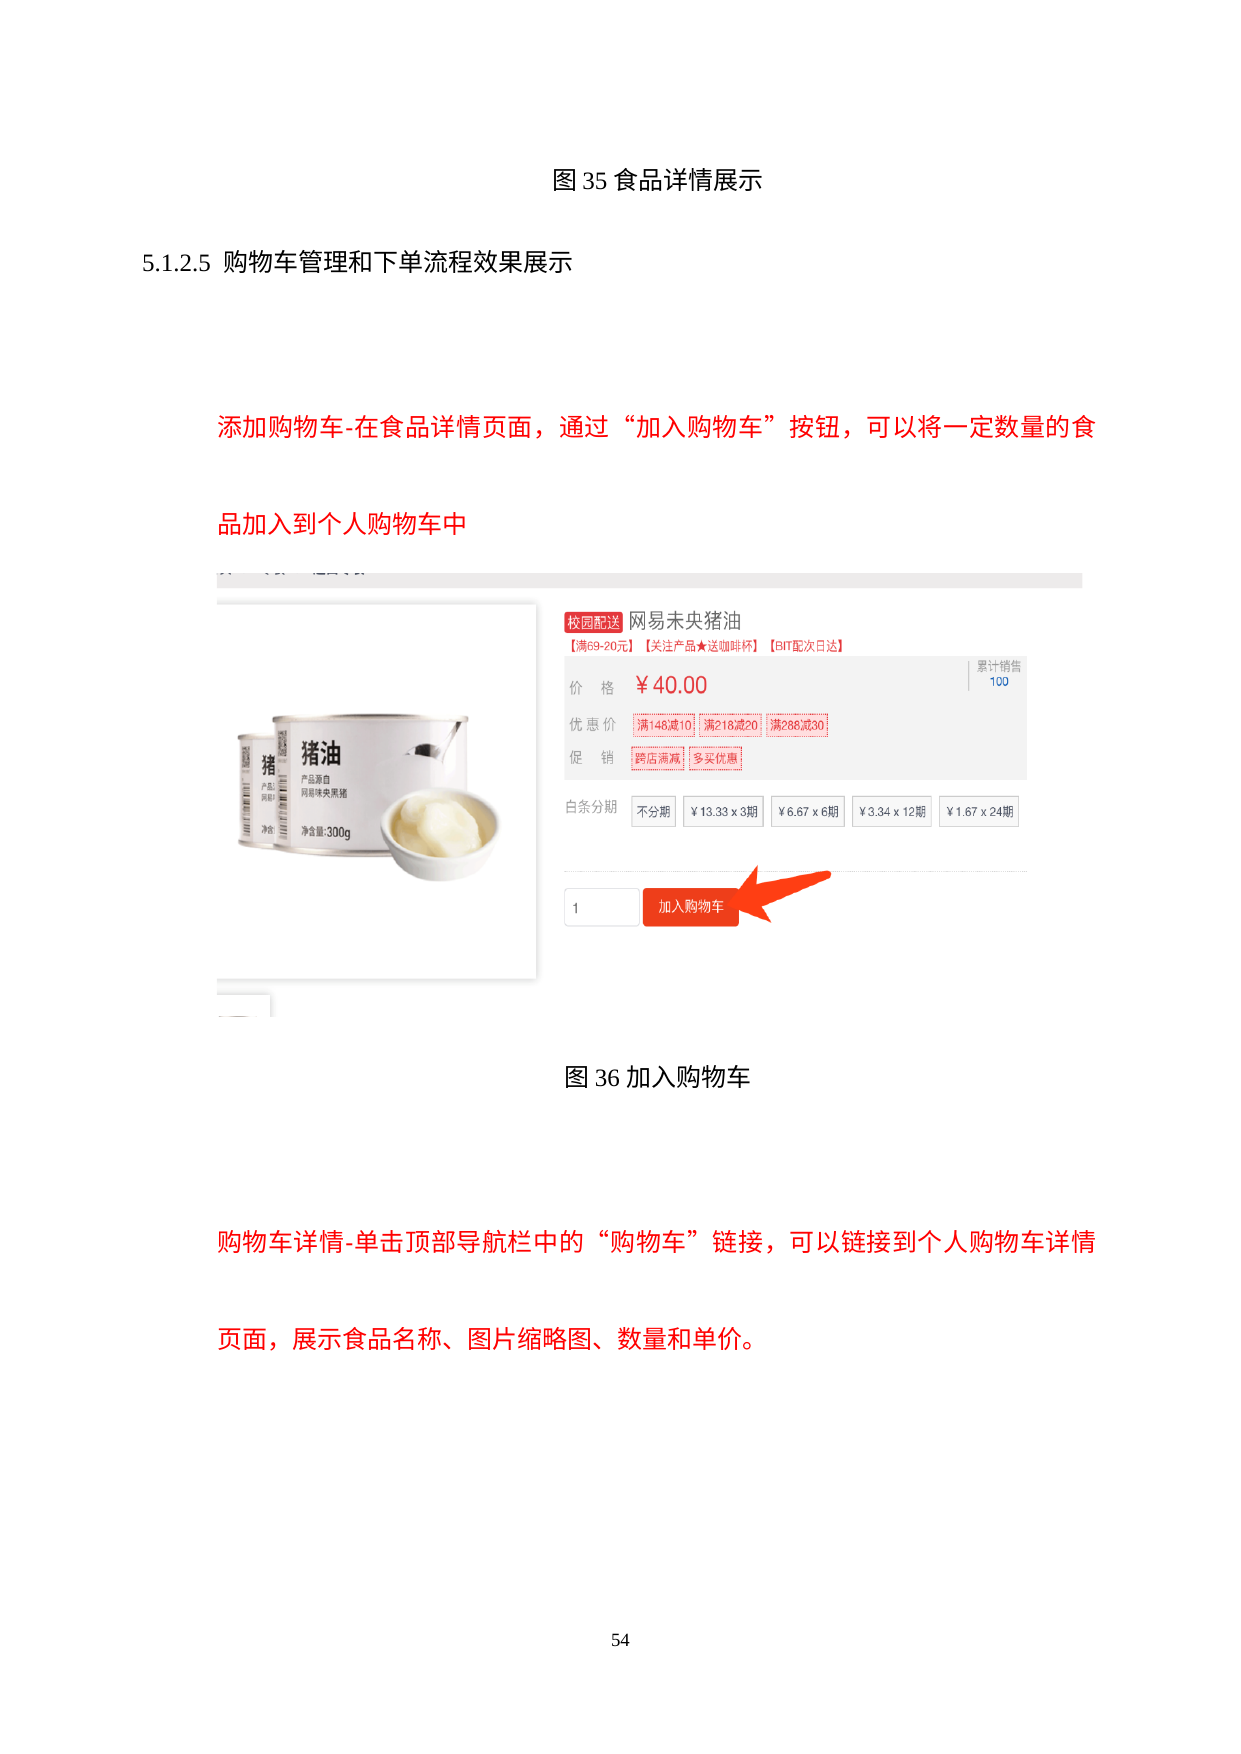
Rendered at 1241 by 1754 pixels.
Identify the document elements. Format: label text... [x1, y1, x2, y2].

text 图36 加入购物车 [217, 1043, 1098, 1108]
text 图35 食品详情展示 [217, 146, 1098, 211]
text 添加购物车-在食品详情页面，通过“加入购物车”按钮，可以将一定数量的食品加入到个人购物车中 [217, 393, 1098, 555]
text 购物车详情-单击顶部导航栏中的“购物车”链接，可以链接到个人购物车详情页面，展示食品名称、图片缩略图、数量和单价。 [217, 1208, 1098, 1370]
picture [216, 573, 1083, 1017]
text 5.1.2.5 购物车管理和下单流程效果展示 [142, 229, 1098, 294]
